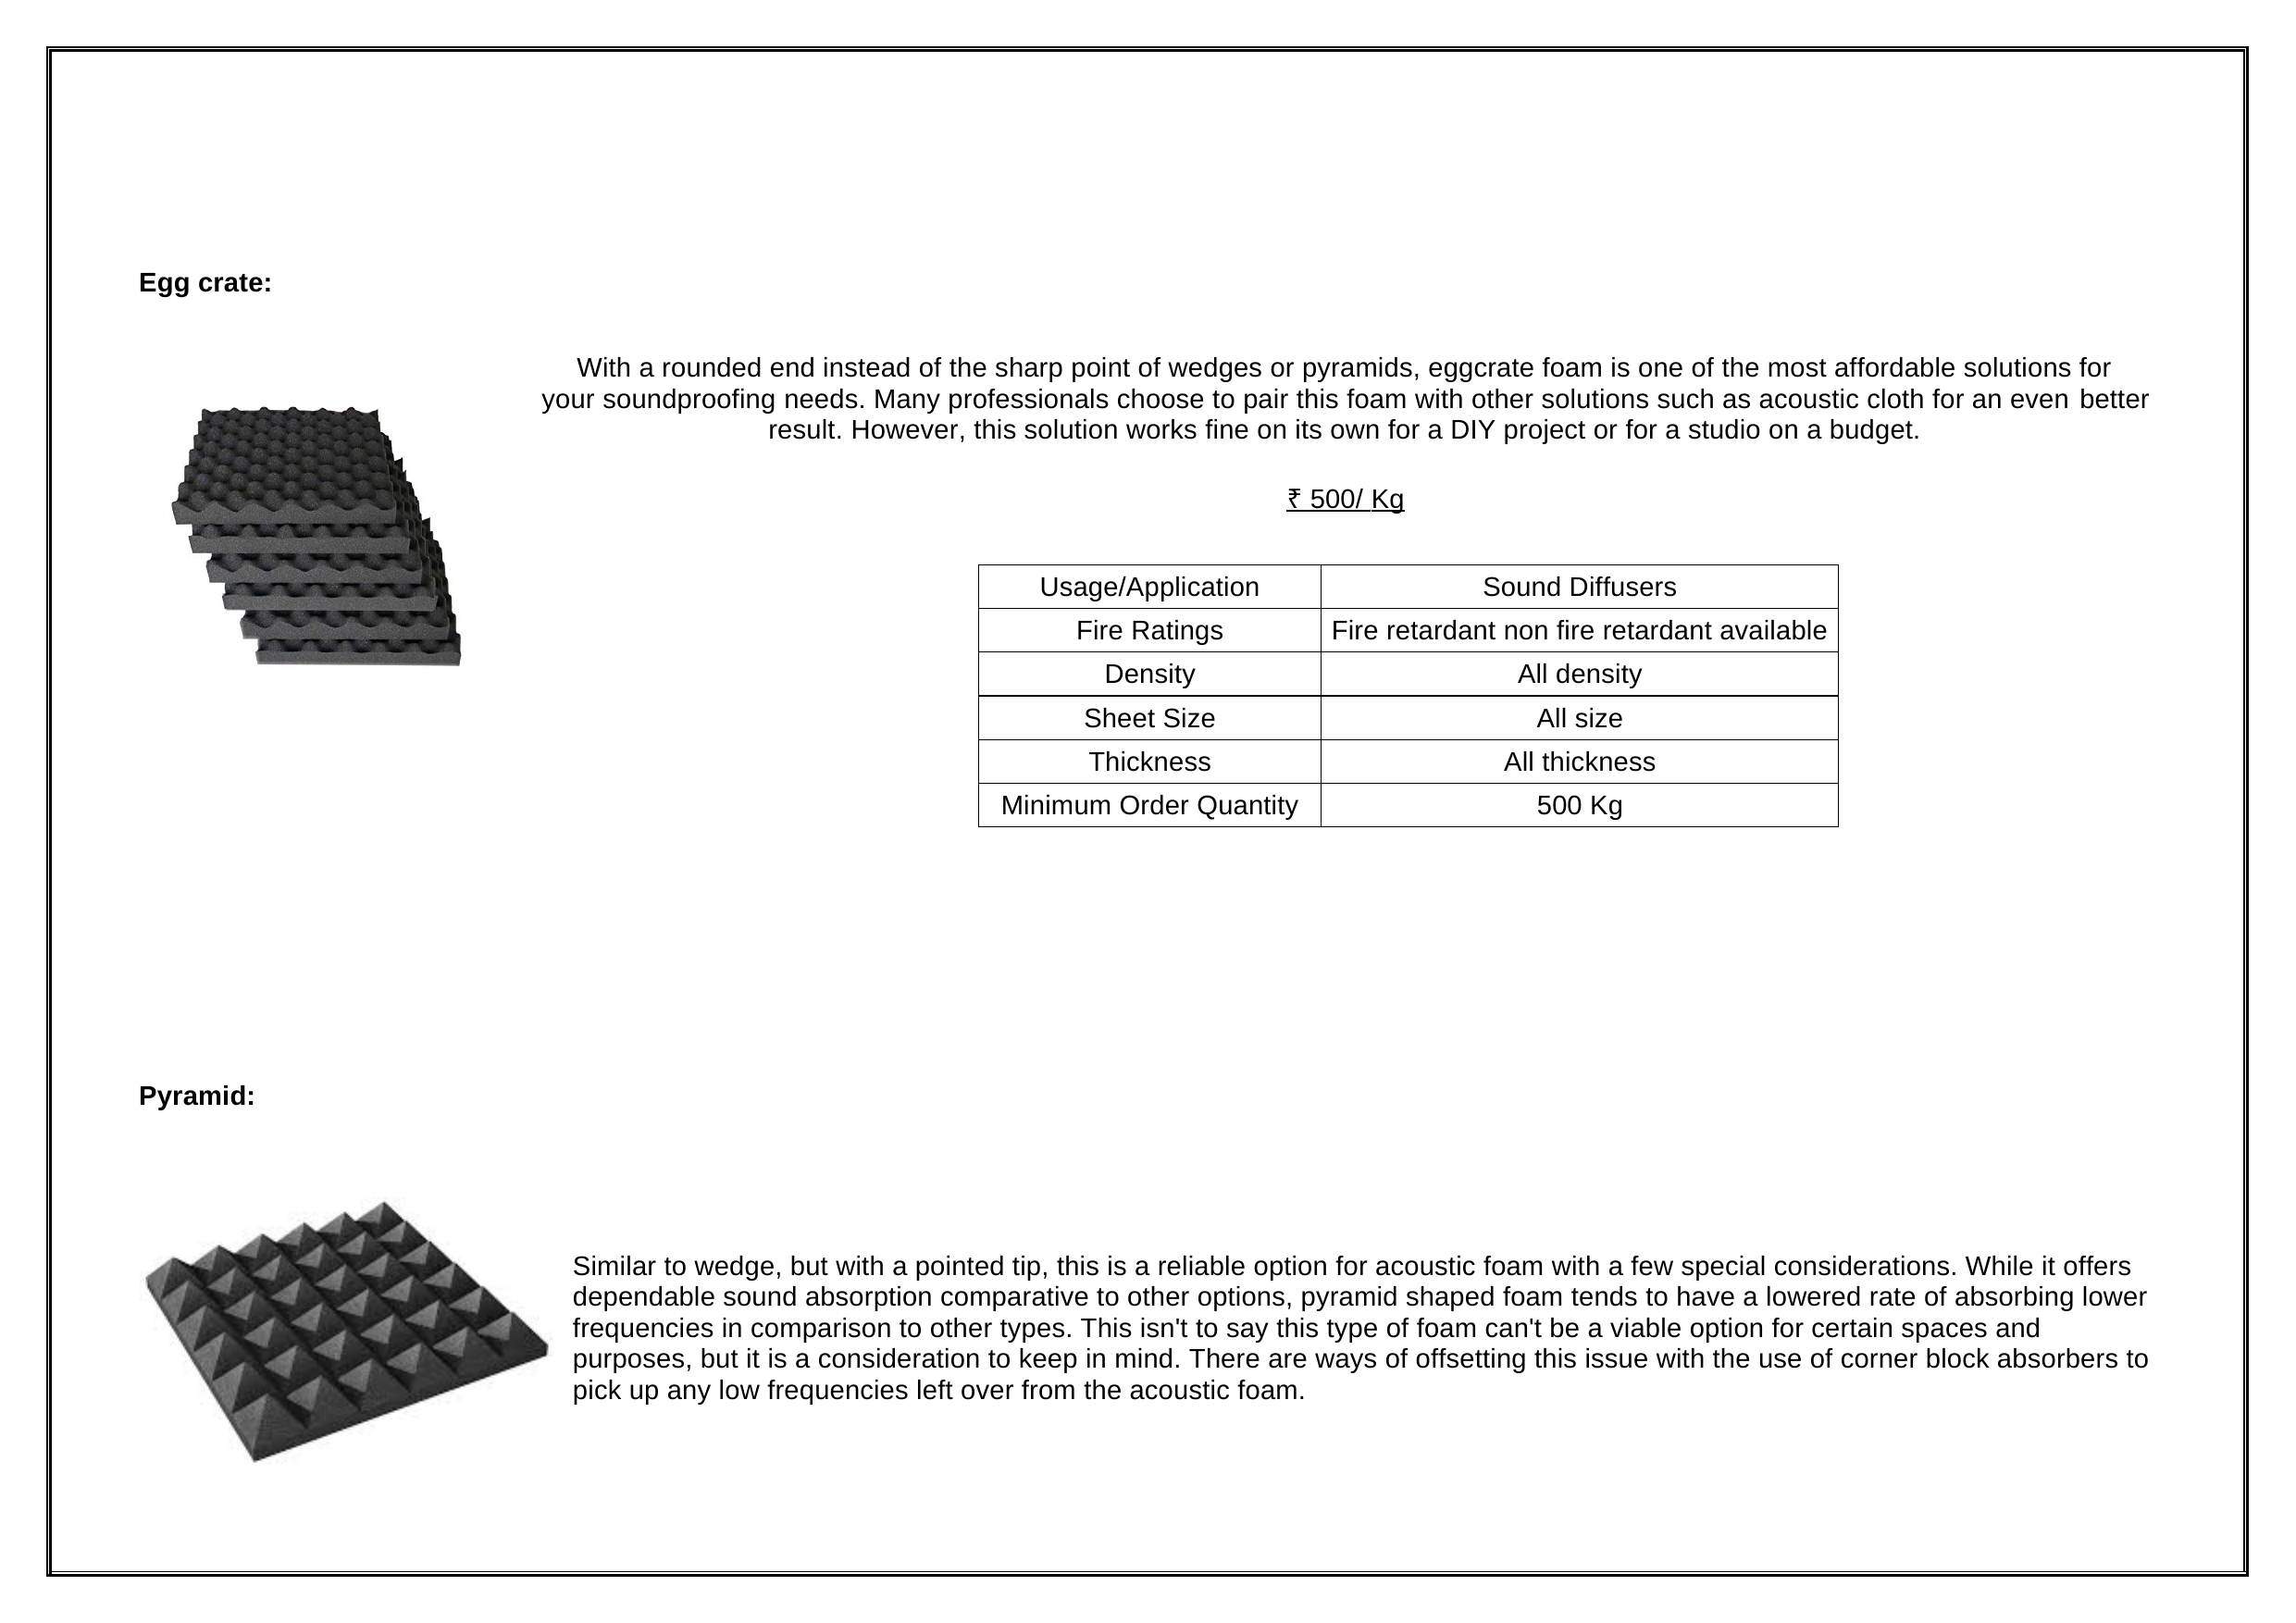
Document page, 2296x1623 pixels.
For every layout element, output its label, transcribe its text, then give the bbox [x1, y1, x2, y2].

text Similar to wedge, but with a pointed tip, this is a reliable option for acoustic foam with a few special considerations. While it offers dependable sound absorption comparative to other options, pyramid shaped foam tends to have a lowered rate of absorbing lower frequencies in comparison to other types. This isn't to say this type of foam can't be a viable option for certain spaces and purposes, but it is a consideration to keep in mind. There are ways of offsetting this issue with the use of corner block absorbers to pick up any low frequencies left over from the acoustic foam. [555, 1250, 2156, 1405]
table_header Usage/Application [979, 565, 1321, 608]
table_cell Sheet Size [979, 697, 1321, 738]
text With a rounded end instead of the sharp point of wedges or pyramids, eggcrate foam is one of the most affordable solutions for your soundproofing needs. Many professionals choose to pair this foam with other solutions such as acoustic cloth for an even better result. However, this solution works fine on its own for a DIY project or for a studio on a budget. [139, 352, 2156, 471]
picture [139, 1124, 555, 1541]
table_cell Fire Ratings [979, 609, 1321, 651]
text Pyramid: [139, 1080, 2156, 1110]
text Egg crate: [139, 266, 2156, 298]
text ₹ 500/ Kg [517, 483, 2156, 514]
table_cell All size [1322, 697, 1838, 738]
picture [139, 353, 517, 731]
table_cell Thickness [979, 740, 1321, 783]
table_cell All thickness [1322, 740, 1838, 783]
table_header Sound Diffusers [1322, 565, 1838, 608]
table_cell Fire retardant non fire retardant available [1322, 609, 1838, 651]
table_cell All density [1322, 652, 1838, 695]
table_cell Minimum Order Quantity [979, 784, 1321, 826]
table_cell 500 Kg [1322, 784, 1838, 826]
table_cell Density [979, 652, 1321, 695]
